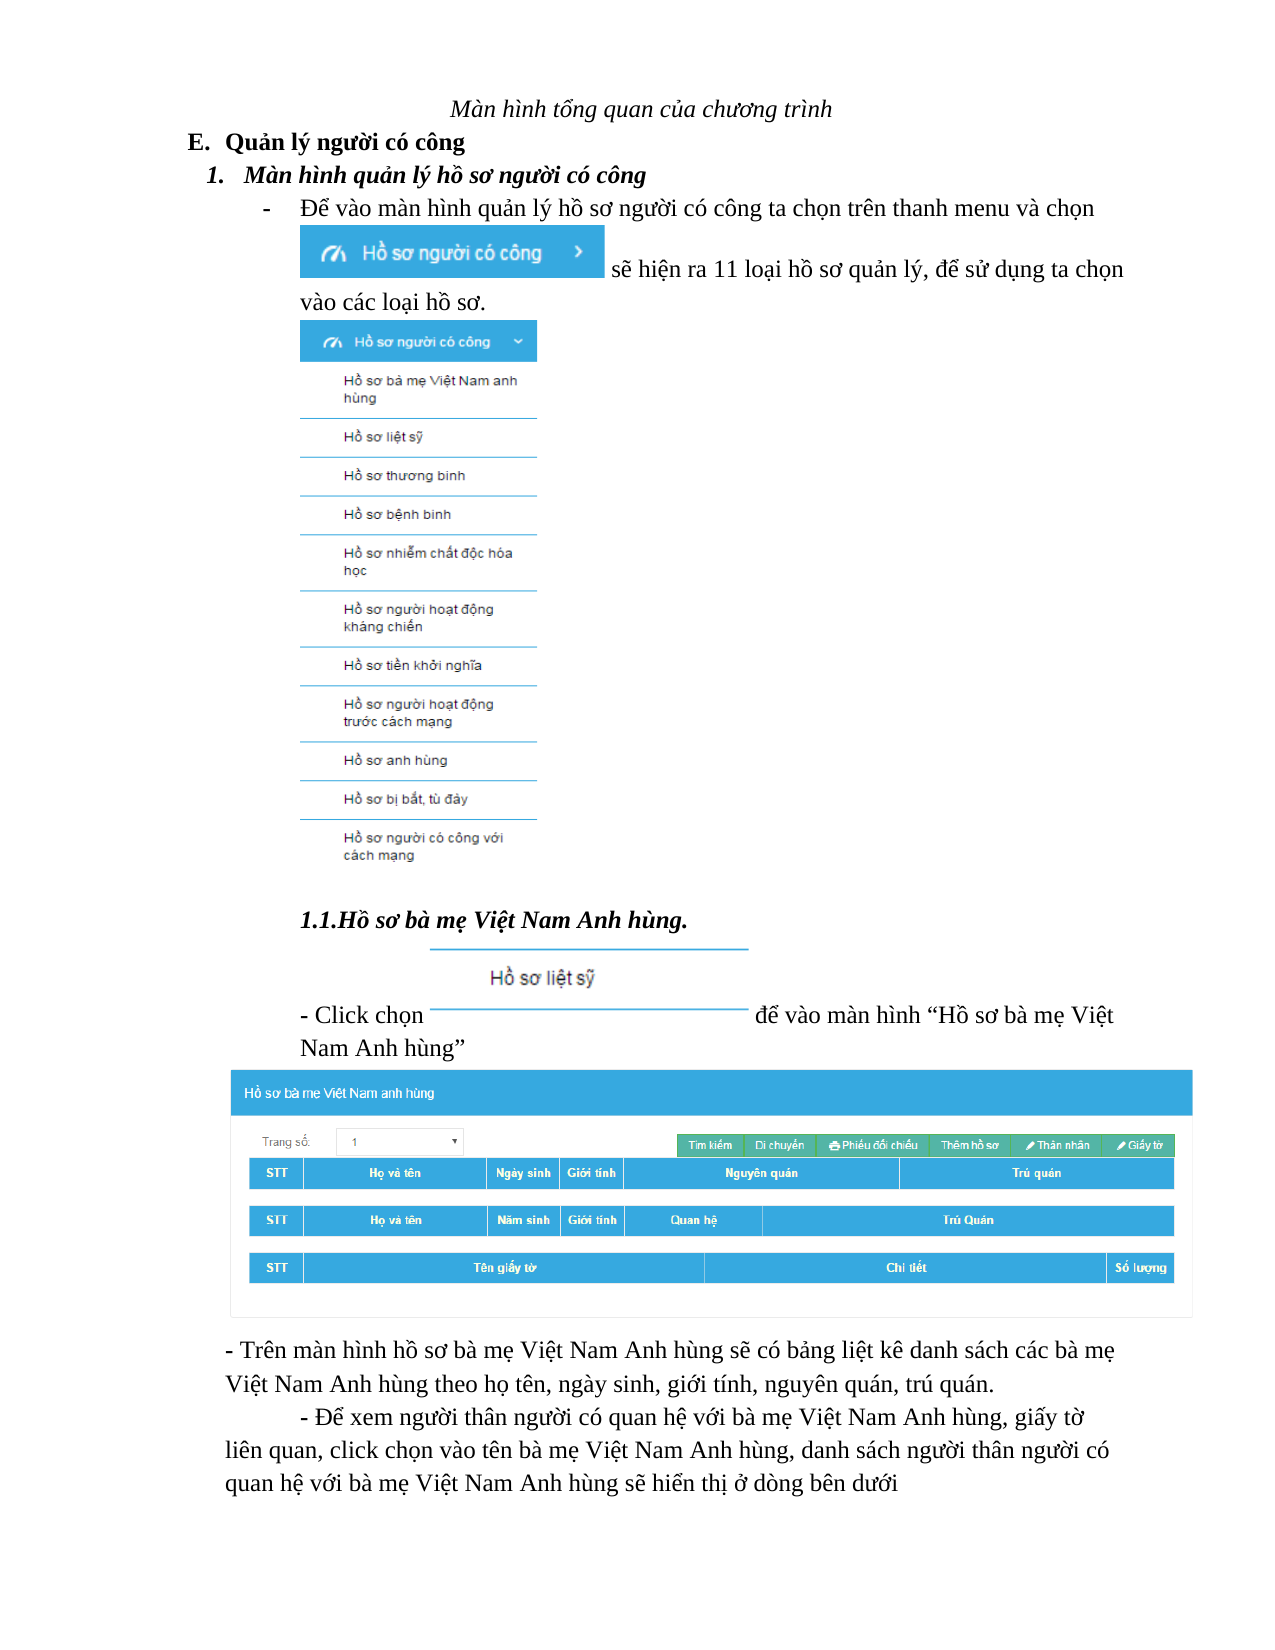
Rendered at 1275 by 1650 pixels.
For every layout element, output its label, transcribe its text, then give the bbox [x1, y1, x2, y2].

list Màn hình quản lý hồ sơ người có công [206, 160, 1125, 188]
picture [429, 938, 749, 1023]
list Để vào màn hình quản lý hồ sơ người có công ta chọn trên thanh menu và chọn sẽ hiện ra 11 loại hồ sơ quản lý, để sử dụng ta chọn vào các loại hồ sơ. [262, 193, 1125, 316]
list 1.1.Hồ sơ bà mẹ Việt Nam Anh hùng. [300, 906, 1125, 934]
list Quản lý người có công [187, 127, 1125, 156]
list Màn hình tổng quan của chương trình [150, 94, 1125, 122]
list - Trên màn hình hồ sơ bà mẹ Việt Nam Anh hùng sẽ có bảng liệt kê danh sách các bà mẹ Việt Nam Anh hùng theo họ tên, ngày sinh, giới tính, nguyên quán, trú quán. [225, 1332, 1125, 1397]
list - Để xem người thân người có quan hệ với bà mẹ Việt Nam Anh hùng, giấy tờ liên quan, click chọn vào tên bà mẹ Việt Nam Anh hùng, danh sách người thân người có quan hệ với bà mẹ Việt Nam Anh hùng sẽ hiển thị ở dòng bên dưới [225, 1402, 1125, 1496]
picture [300, 225, 605, 278]
picture [225, 1065, 1200, 1332]
picture [300, 320, 538, 869]
